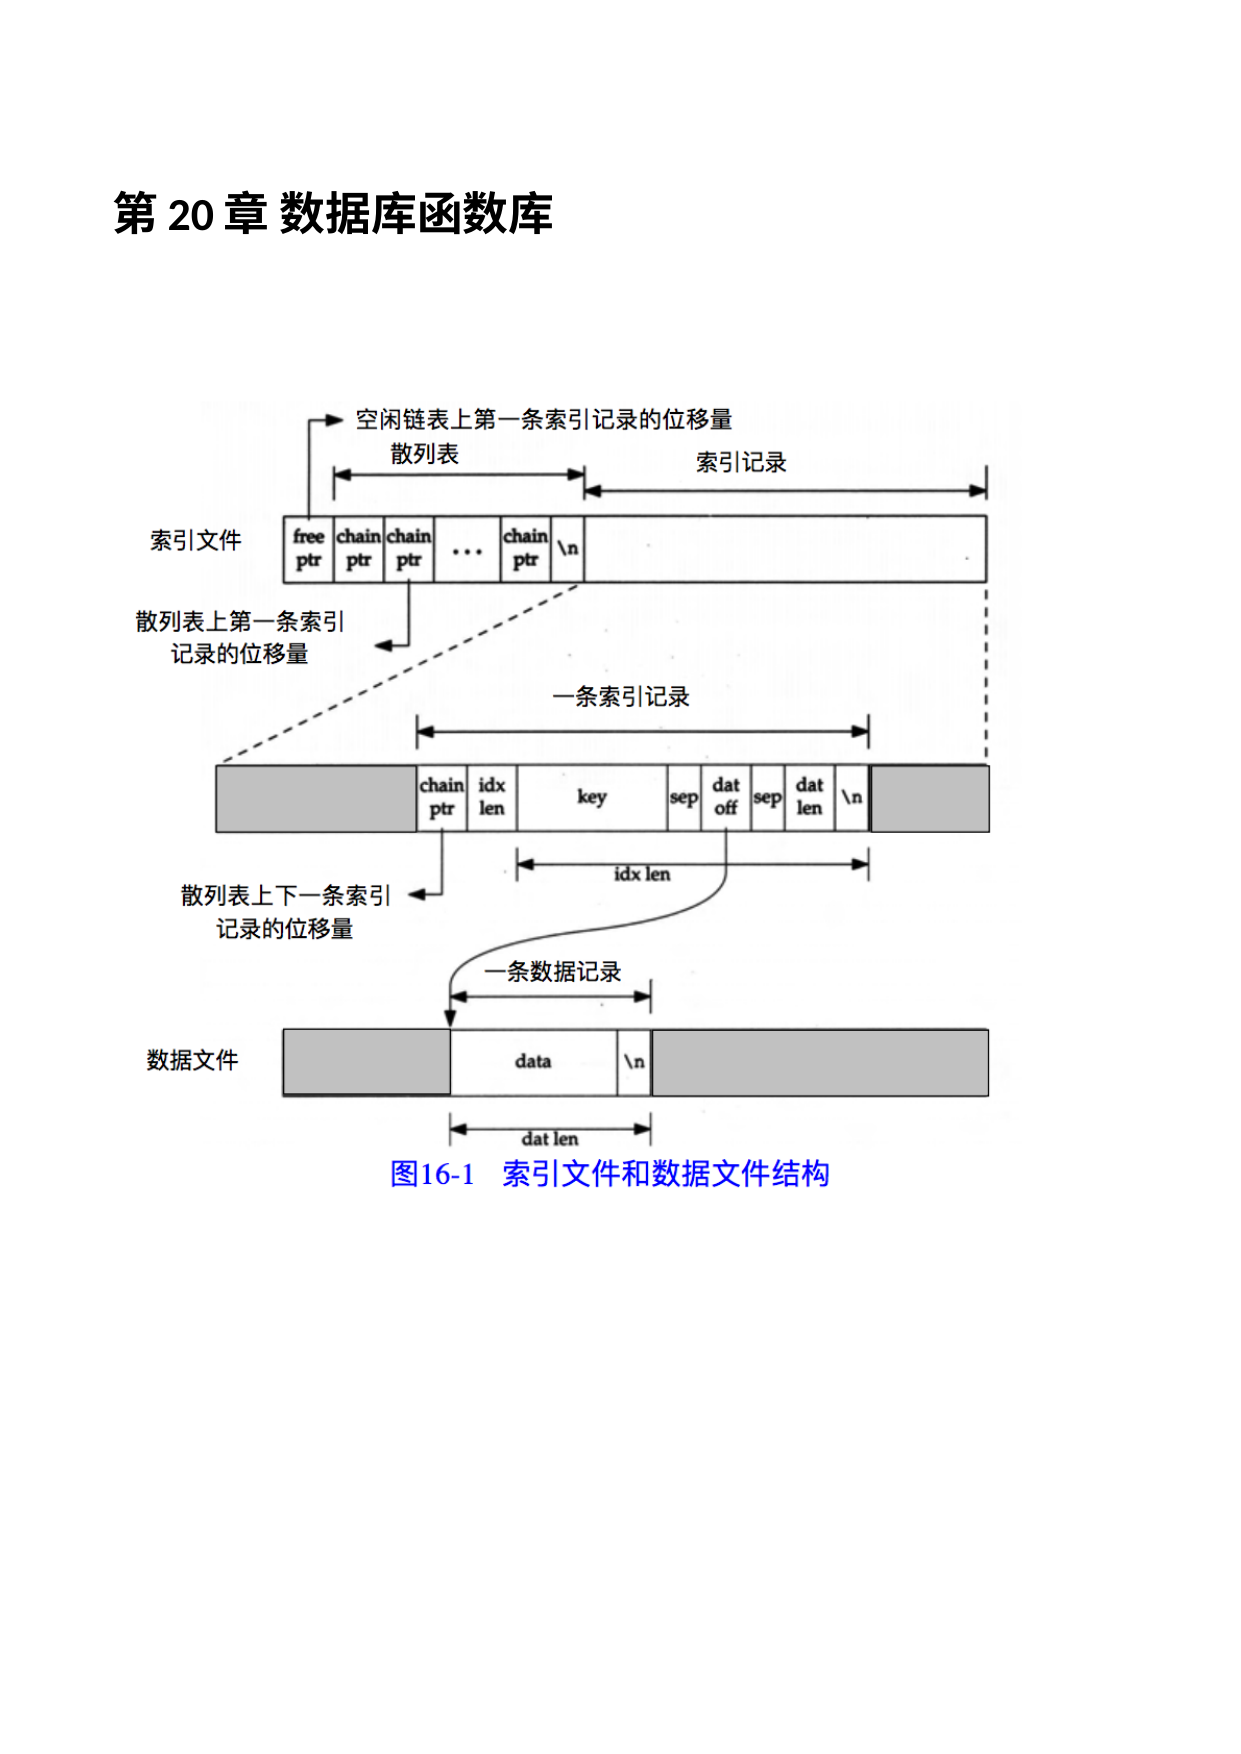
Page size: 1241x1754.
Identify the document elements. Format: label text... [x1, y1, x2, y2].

picture [112, 387, 1058, 1208]
subtitle 第20章 数据库函数库 [112, 162, 1128, 259]
